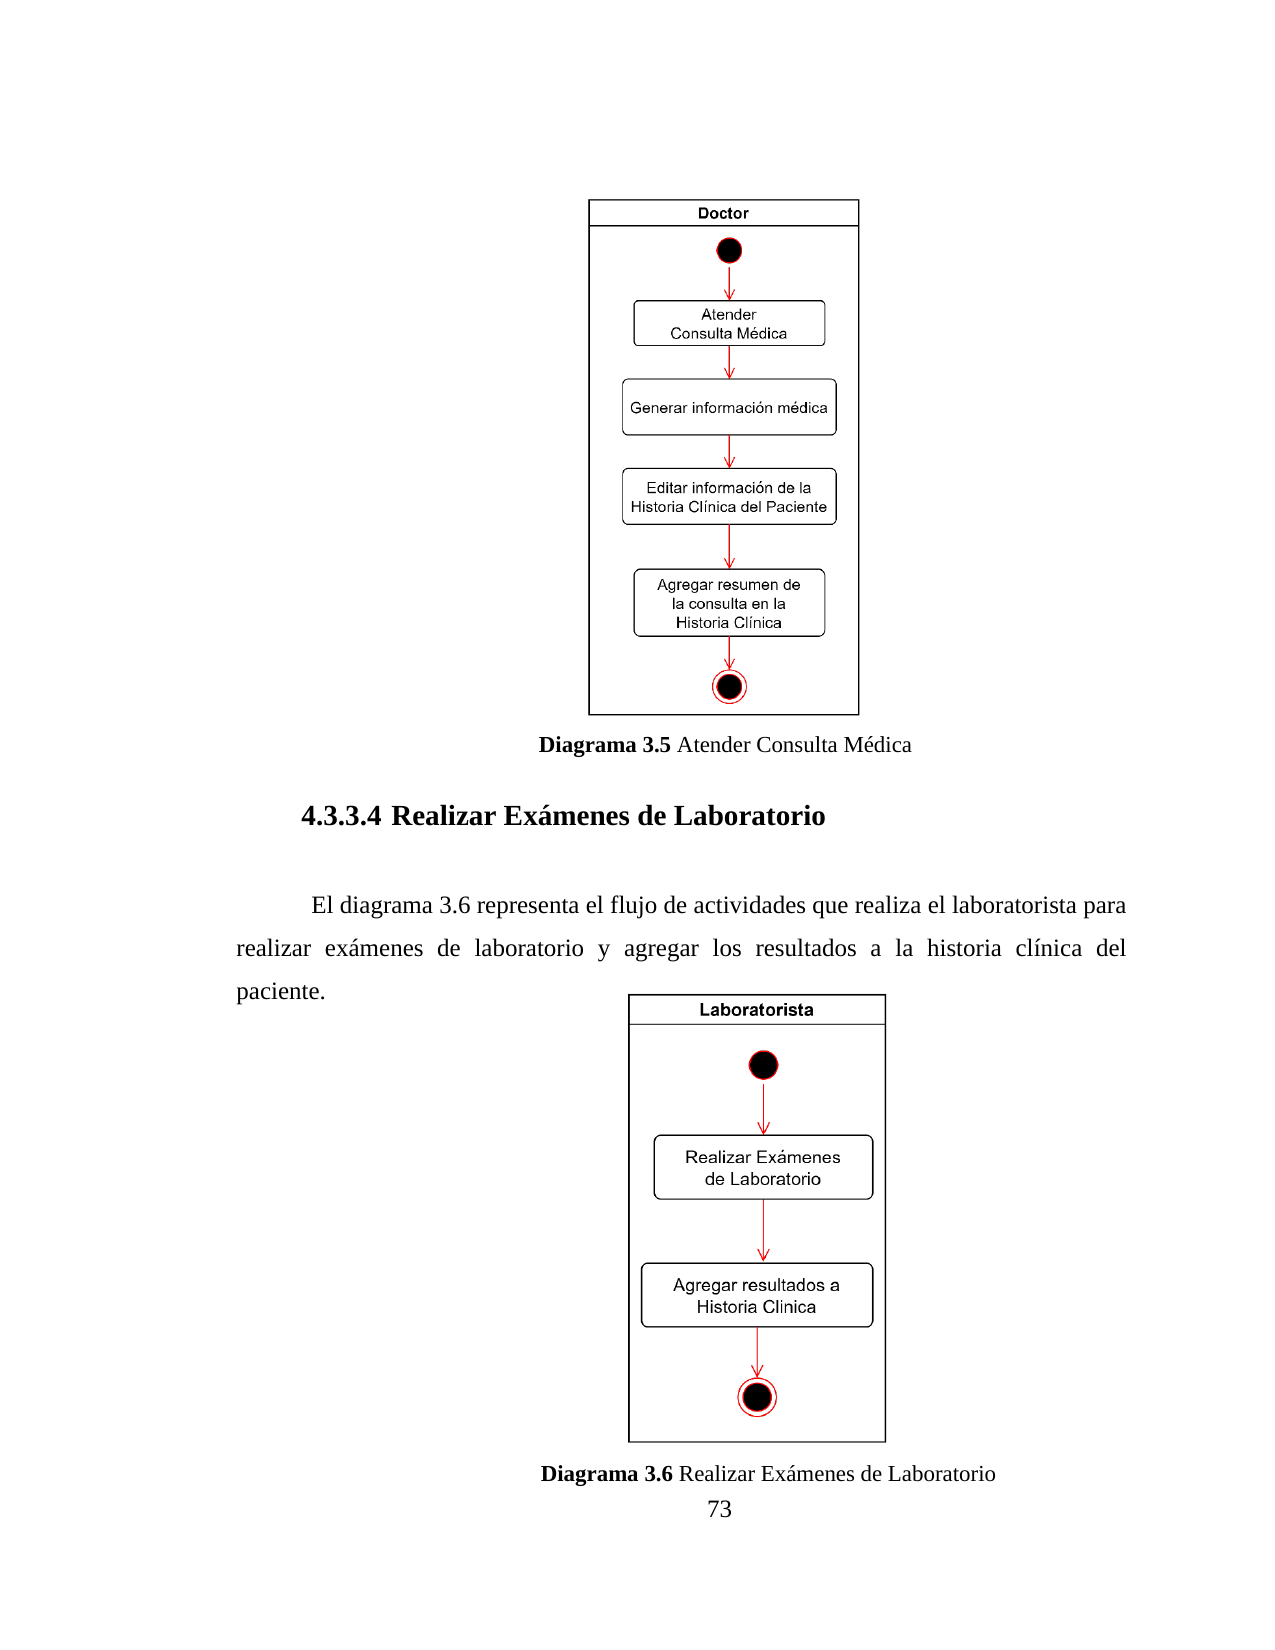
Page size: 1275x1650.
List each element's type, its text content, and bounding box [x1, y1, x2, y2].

picture [577, 188, 870, 726]
picture [615, 1005, 900, 1455]
text El diagrama 3.6 representa el flujo de actividades que realiza el laboratorista para realizar exámenes de laboratorio y agregar los resultados a la historia clínica del paciente. [236, 890, 1127, 1005]
